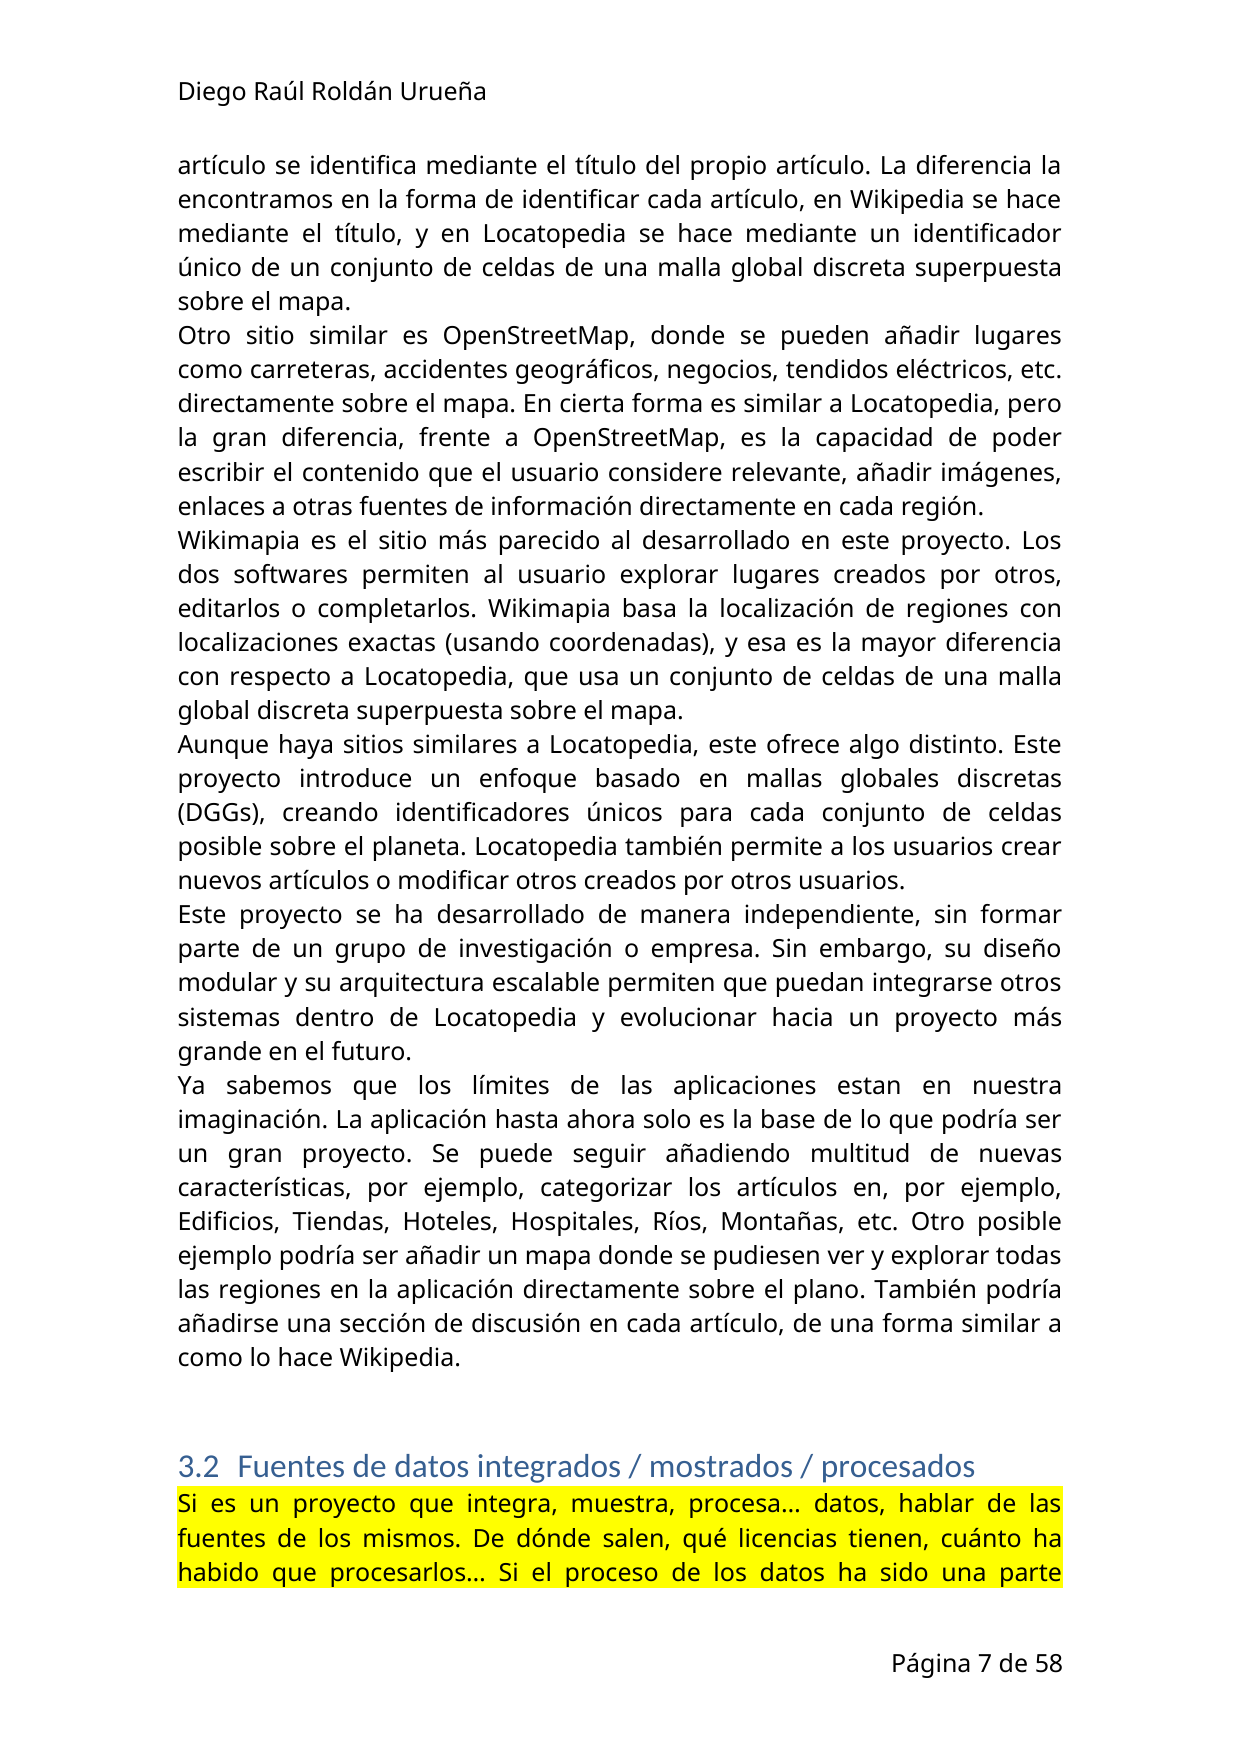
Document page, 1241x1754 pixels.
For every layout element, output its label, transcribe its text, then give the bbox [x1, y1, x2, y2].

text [177, 148, 1063, 318]
text Otro sitio similar es OpenStreetMap, donde se pueden añadir lugares como carreteras, accidentes geográficos, negocios, tendidos eléctricos, etc. directamente sobre el mapa. En cierta forma es similar a Locatopedia, pero la gran diferencia, frente a OpenStreetMap, es la capacidad de poder escribir el contenido que el usuario considere relevante, añadir imágenes, enlaces a otras fuentes de información directamente en cada región. [177, 318, 1063, 522]
text Este proyecto se ha desarrollado de manera independiente, sin formar parte de un grupo de investigación o empresa. Sin embargo, su diseño modular y su arquitectura escalable permiten que puedan integrarse otros sistemas dentro de Locatopedia y evolucionar hacia un proyecto más grande en el futuro. [177, 897, 1063, 1067]
text Aunque haya sitios similares a Locatopedia, este ofrece algo distinto. Este proyecto introduce un enfoque basado en mallas globales discretas (DGGs), creando identificadores únicos para cada conjunto de celdas posible sobre el planeta. Locatopedia también permite a los usuarios crear nuevos artículos o modificar otros creados por otros usuarios. [177, 727, 1063, 897]
text Wikimapia es el sitio más parecido al desarrollado en este proyecto. Los dos softwares permiten al usuario explorar lugares creados por otros, editarlos o completarlos. Wikimapia basa la localización de regiones con localizaciones exactas (usando coordenadas), y esa es la mayor diferencia con respecto a Locatopedia, que usa un conjunto de celdas de una malla global discreta superpuesta sobre el mapa. [177, 522, 1063, 727]
text Ya sabemos que los límites de las aplicaciones estan en nuestra imaginación. La aplicación hasta ahora solo es la base de lo que podría ser un gran proyecto. Se puede seguir añadiendo multitud de nuevas características, por ejemplo, categorizar los artículos en, por ejemplo, Edificios, Tiendas, Hoteles, Hospitales, Ríos, Montañas, etc. Otro posible ejemplo podría ser añadir un mapa donde se pudiesen ver y explorar todas las regiones en la aplicación directamente sobre el plano. También podría añadirse una sección de discusión en cada artículo, de una forma similar a como lo hace Wikipedia. [177, 1067, 1063, 1374]
subtitle Fuentes de datos integrados / mostrados / procesados [177, 1445, 1063, 1486]
